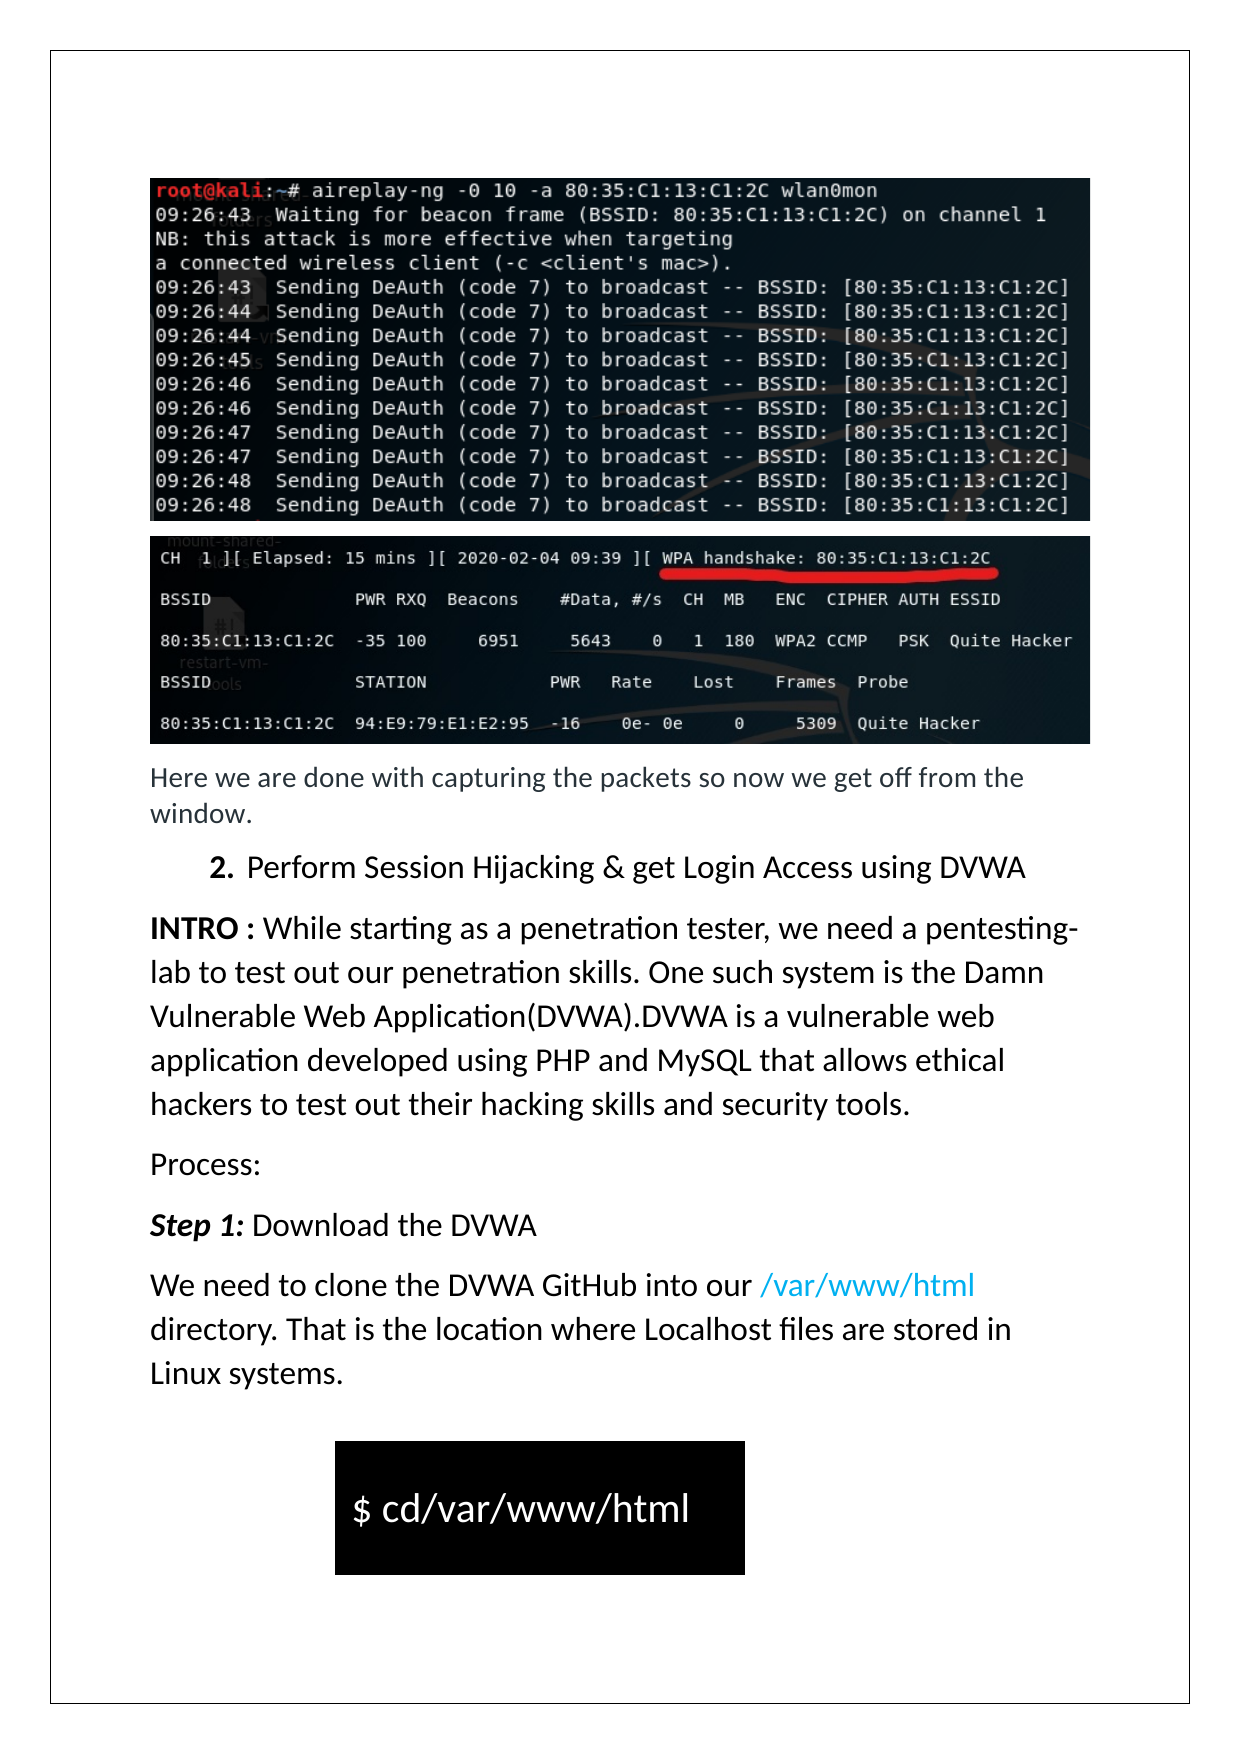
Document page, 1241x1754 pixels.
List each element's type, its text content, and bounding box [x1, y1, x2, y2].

text Here we are done with capturing the packets so now we get off from the window. [150, 759, 1090, 831]
picture [150, 178, 1091, 521]
picture [150, 536, 1091, 744]
list Perform Session Hijacking & get Login Access using DVWA [209, 846, 1090, 887]
text INTRO : While starting as a penetration tester, we need a pentesting-lab to test out our penetration skills. One such system is the Damn Vulnerable Web Application(DVWA).DVWA is a vulnerable web application developed using PHP and MySQL that allows ethical hackers to test out their hacking skills and security tools. [150, 907, 1090, 1123]
text We need to clone the DVWA GitHub into our /var/www/html directory. That is the location where Localhost files are stored in Linux systems. [150, 1264, 1090, 1393]
text Process: [150, 1143, 1090, 1184]
text Step 1: Download the DVWA [150, 1204, 1090, 1244]
